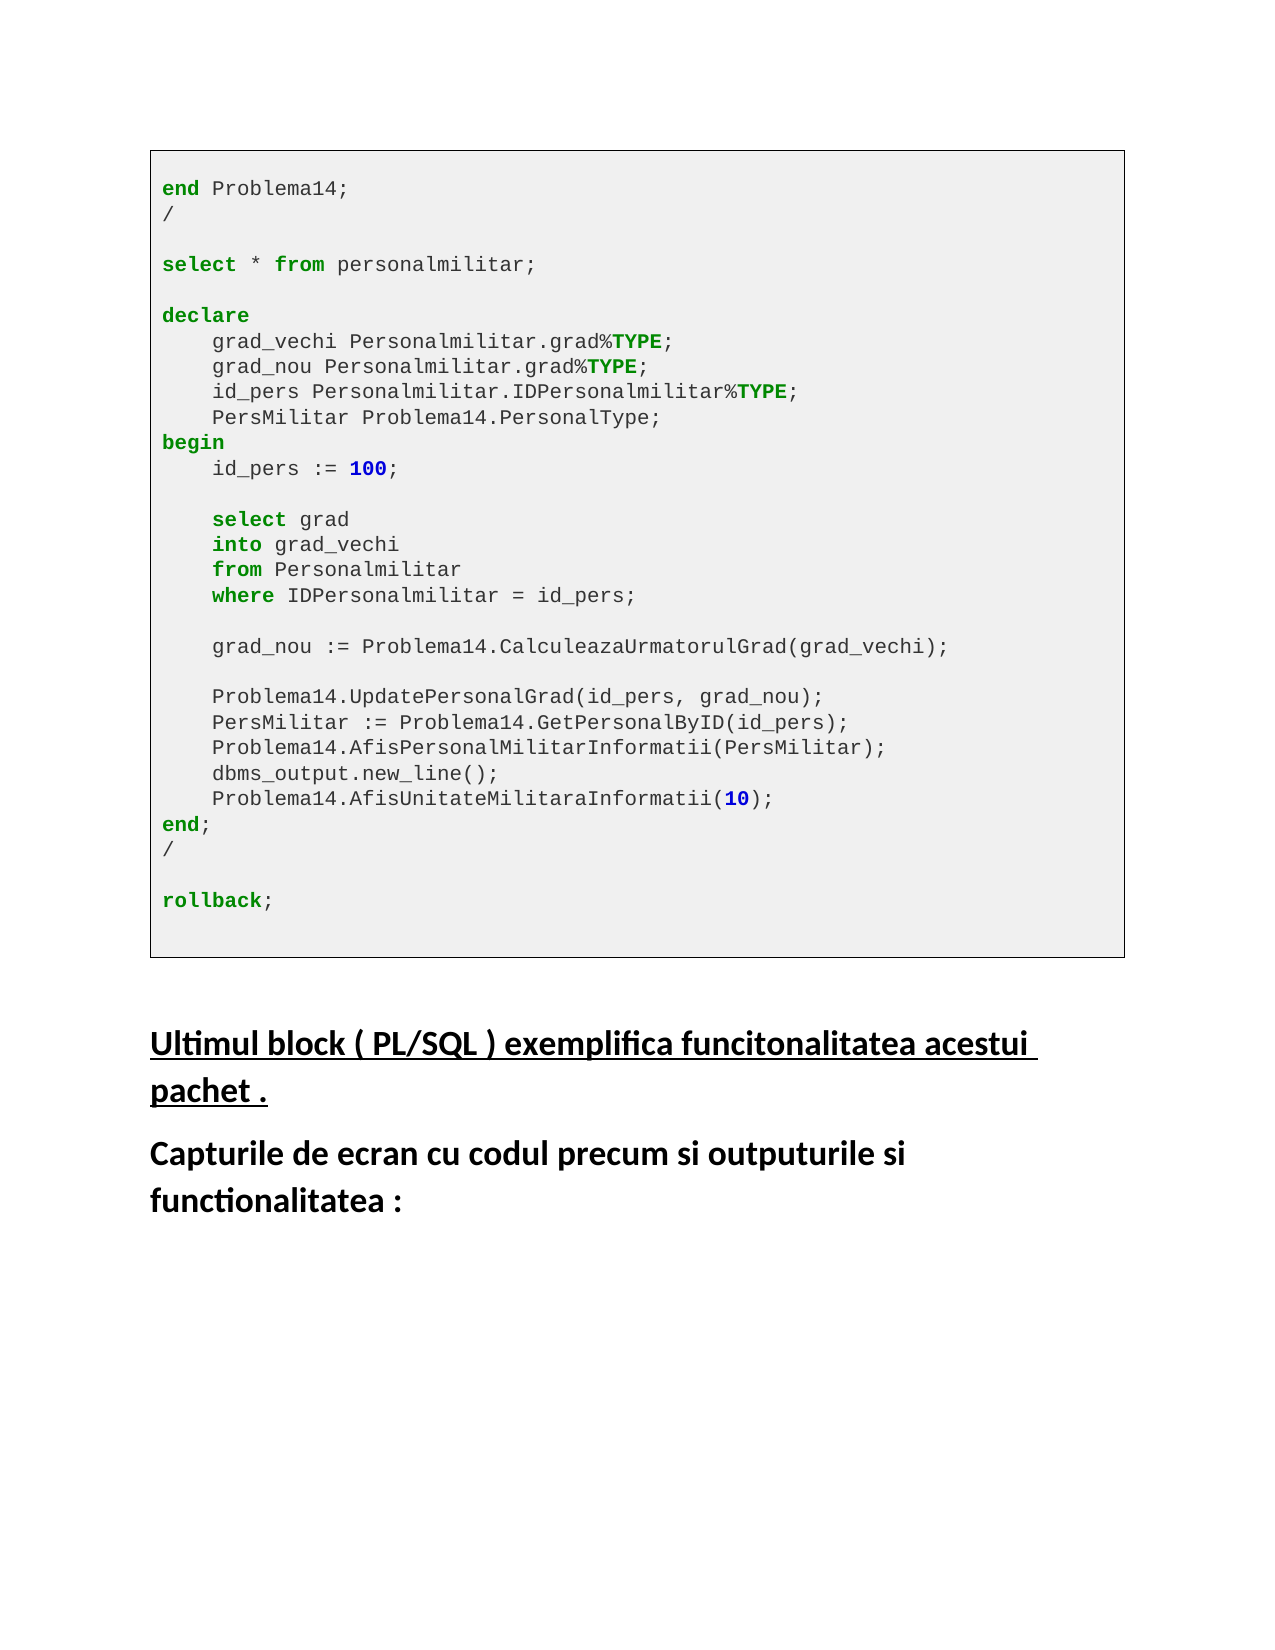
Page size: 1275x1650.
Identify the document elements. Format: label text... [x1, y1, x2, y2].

text Capturile de ecran cu codul precum si outputurile si functionalitatea : [150, 1131, 1125, 1221]
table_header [151, 151, 1124, 957]
text Ultimul block ( PL/SQL ) exemplifica funcitonalitatea acestui pachet . [150, 1021, 1125, 1111]
